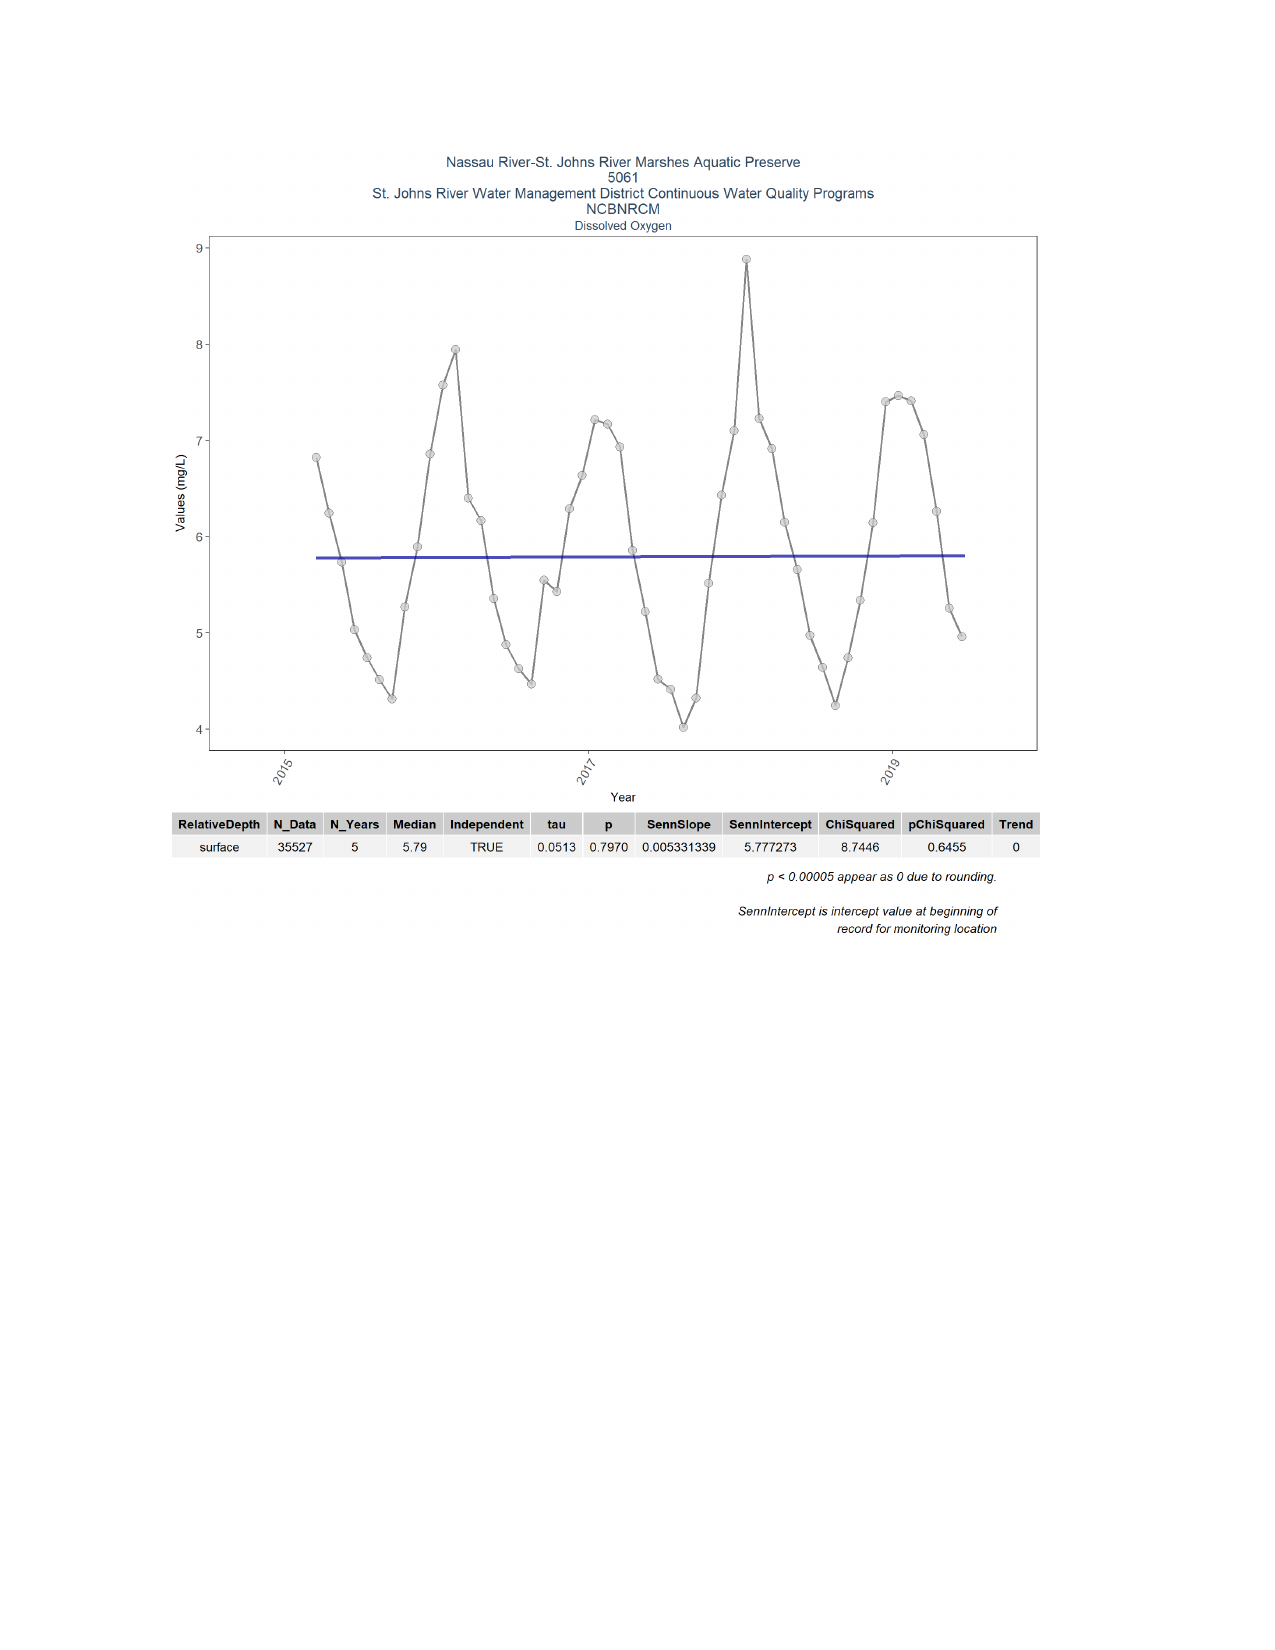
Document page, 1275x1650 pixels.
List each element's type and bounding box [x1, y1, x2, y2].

picture [168, 150, 1044, 938]
